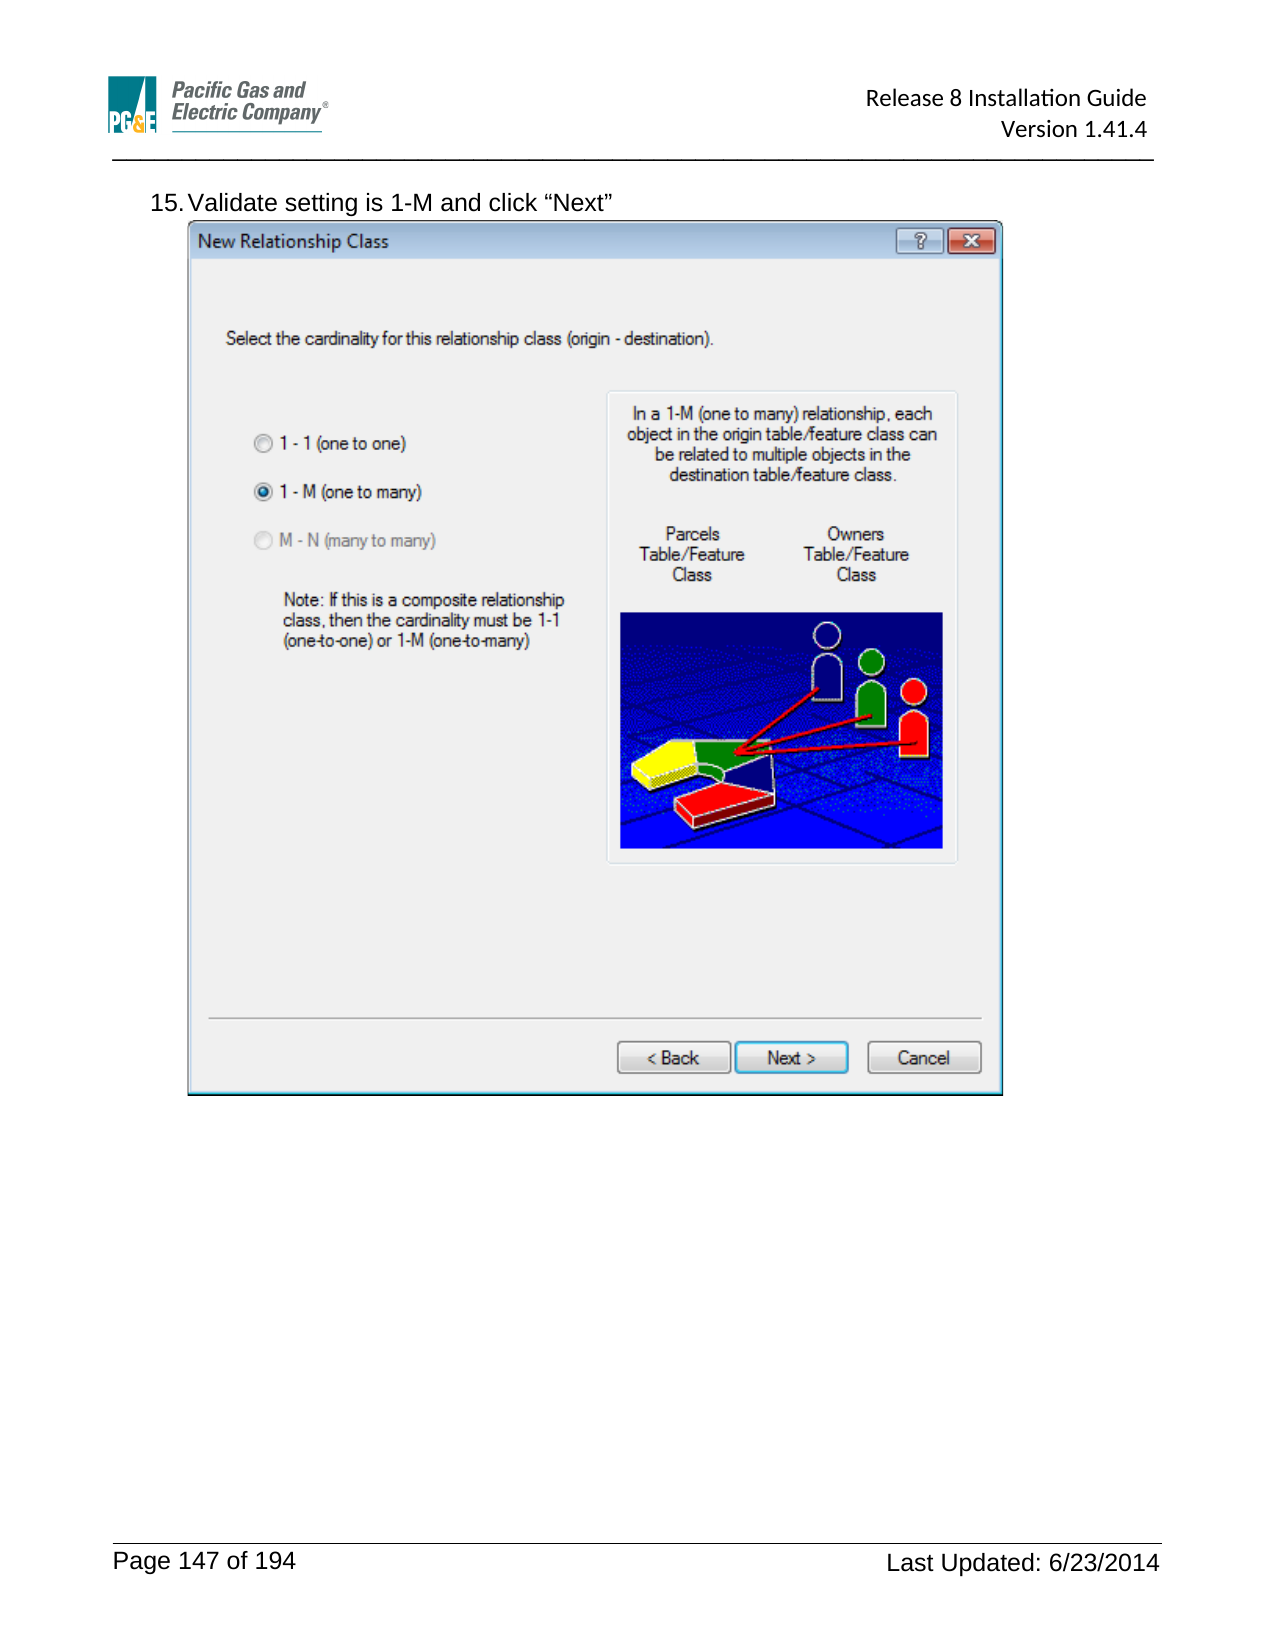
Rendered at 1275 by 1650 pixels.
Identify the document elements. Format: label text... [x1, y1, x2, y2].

list Validate setting is 1-M and click “Next” [150, 187, 1162, 216]
picture [187, 220, 1004, 1096]
